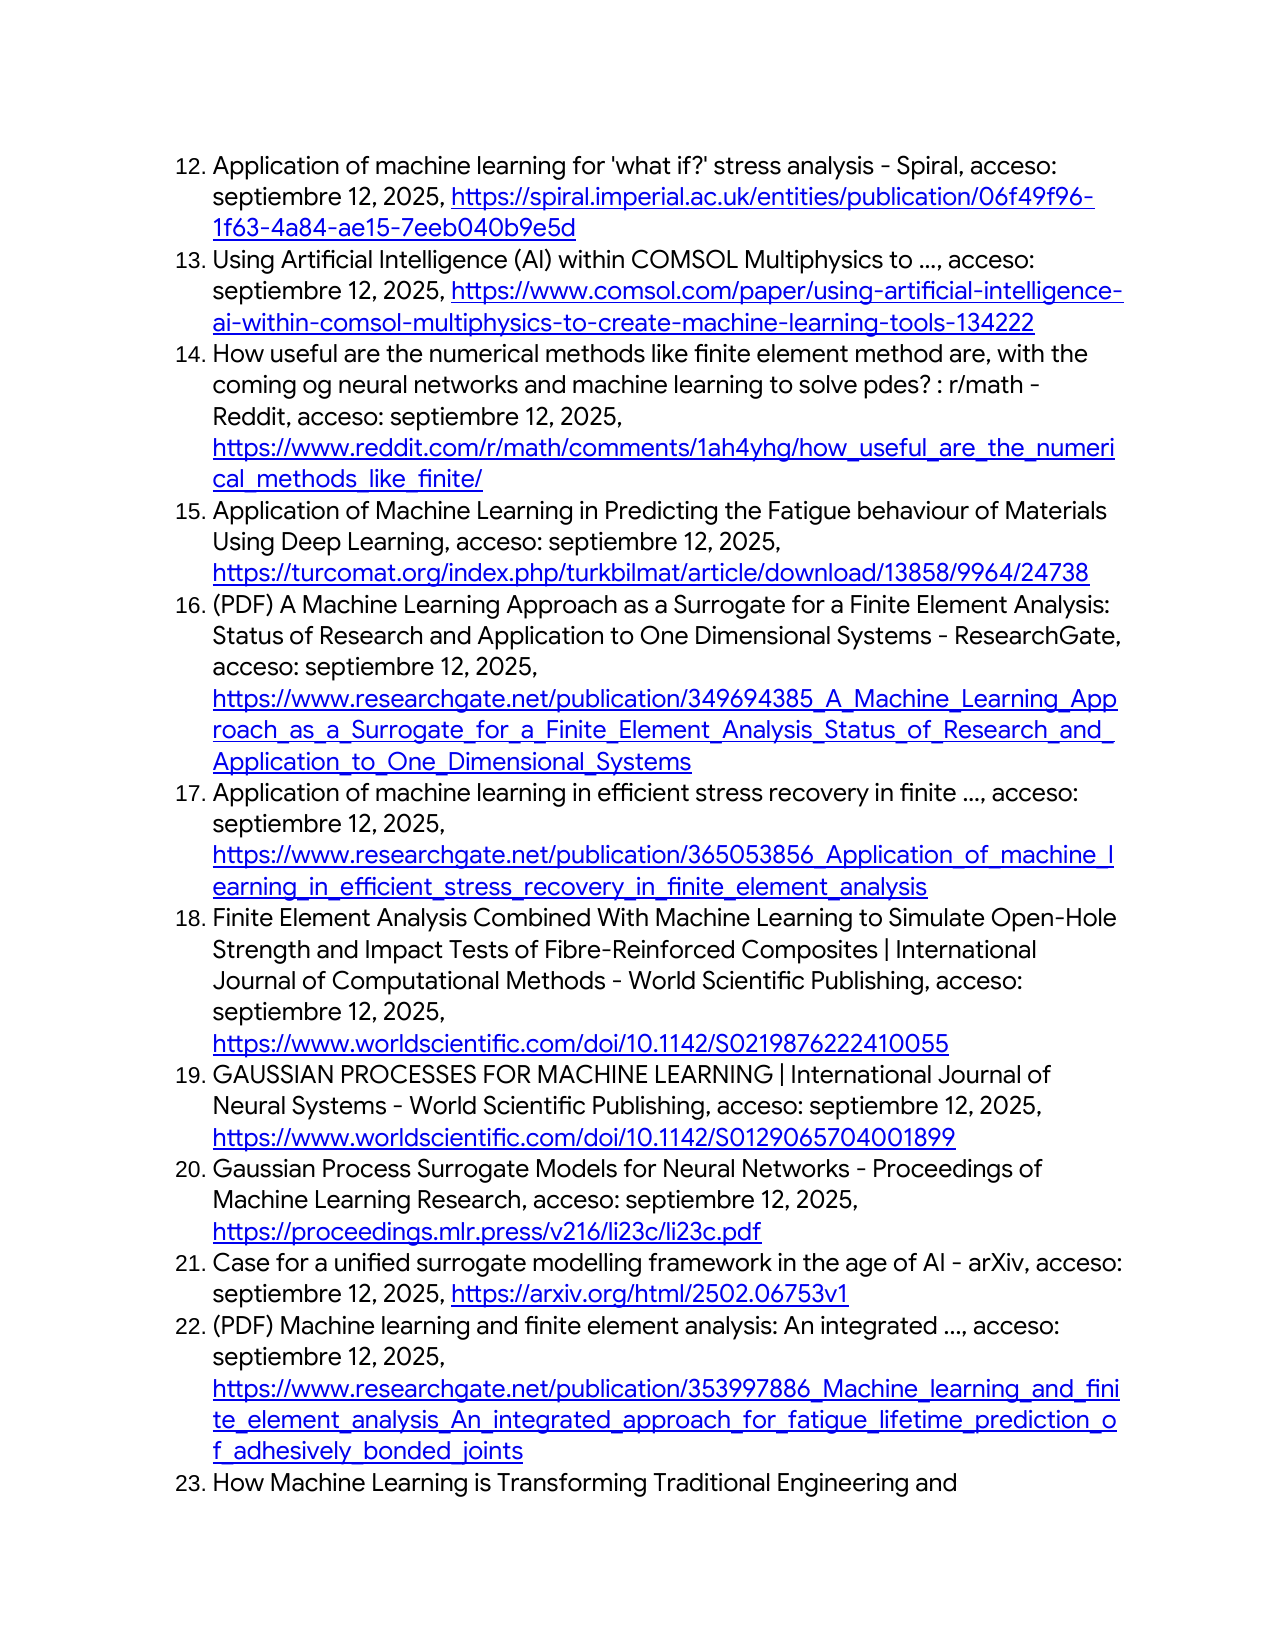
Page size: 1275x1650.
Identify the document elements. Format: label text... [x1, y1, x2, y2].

list (PDF) A Machine Learning Approach as a Surrogate for a Finite Element Analysis: Status of Research and Application to One Dimensional Systems - ResearchGate, acceso: septiembre 12, 2025, https://www.researchgate.net/publication/349694385_A_Machine_Learning_Approach_as_a_Surrogate_for_a_Finite_Element_Analysis_Status_of_Research_and_Application_to_One_Dimensional_Systems [175, 589, 1125, 777]
list Gaussian Process Surrogate Models for Neural Networks - Proceedings of Machine Learning Research, acceso: septiembre 12, 2025, https://proceedings.mlr.press/v216/li23c/li23c.pdf [175, 1153, 1125, 1247]
list Application of Machine Learning in Predicting the Fatigue behaviour of Materials Using Deep Learning, acceso: septiembre 12, 2025, https://turcomat.org/index.php/turkbilmat/article/download/13858/9964/24738 [175, 495, 1125, 589]
list Application of machine learning in efficient stress recovery in finite ..., acceso: septiembre 12, 2025, https://www.researchgate.net/publication/365053856_Application_of_machine_learning_in_efficient_stress_recovery_in_finite_element_analysis [175, 777, 1125, 902]
list Application of machine learning for 'what if?' stress analysis - Spiral, acceso: septiembre 12, 2025, https://spiral.imperial.ac.uk/entities/publication/06f49f96-1f63-4a84-ae15-7eeb040b9e5d [175, 150, 1125, 244]
list How useful are the numerical methods like finite element method are, with the coming og neural networks and machine learning to solve pdes? : r/math - Reddit, acceso: septiembre 12, 2025, https://www.reddit.com/r/math/comments/1ah4yhg/how_useful_are_the_numerical_methods_like_finite/ [175, 338, 1125, 495]
list (PDF) Machine learning and finite element analysis: An integrated ..., acceso: septiembre 12, 2025, https://www.researchgate.net/publication/353997886_Machine_learning_and_finite_element_analysis_An_integrated_approach_for_fatigue_lifetime_prediction_of_adhesively_bonded_joints [175, 1310, 1125, 1467]
list Finite Element Analysis Combined With Machine Learning to Simulate Open-Hole Strength and Impact Tests of Fibre-Reinforced Composites | International Journal of Computational Methods - World Scientific Publishing, acceso: septiembre 12, 2025, https://www.worldscientific.com/doi/10.1142/S0219876222410055 [175, 902, 1125, 1059]
list GAUSSIAN PROCESSES FOR MACHINE LEARNING | International Journal of Neural Systems - World Scientific Publishing, acceso: septiembre 12, 2025, https://www.worldscientific.com/doi/10.1142/S0129065704001899 [175, 1059, 1125, 1153]
list Case for a unified surrogate modelling framework in the age of AI - arXiv, acceso: septiembre 12, 2025, https://arxiv.org/html/2502.06753v1 [175, 1247, 1125, 1310]
list Using Artificial Intelligence (AI) within COMSOL Multiphysics to ..., acceso: septiembre 12, 2025, https://www.comsol.com/paper/using-artificial-intelligence-ai-within-comsol-multiphysics-to-create-machine-learning-tools-134222 [175, 244, 1125, 338]
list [175, 1467, 1125, 1498]
